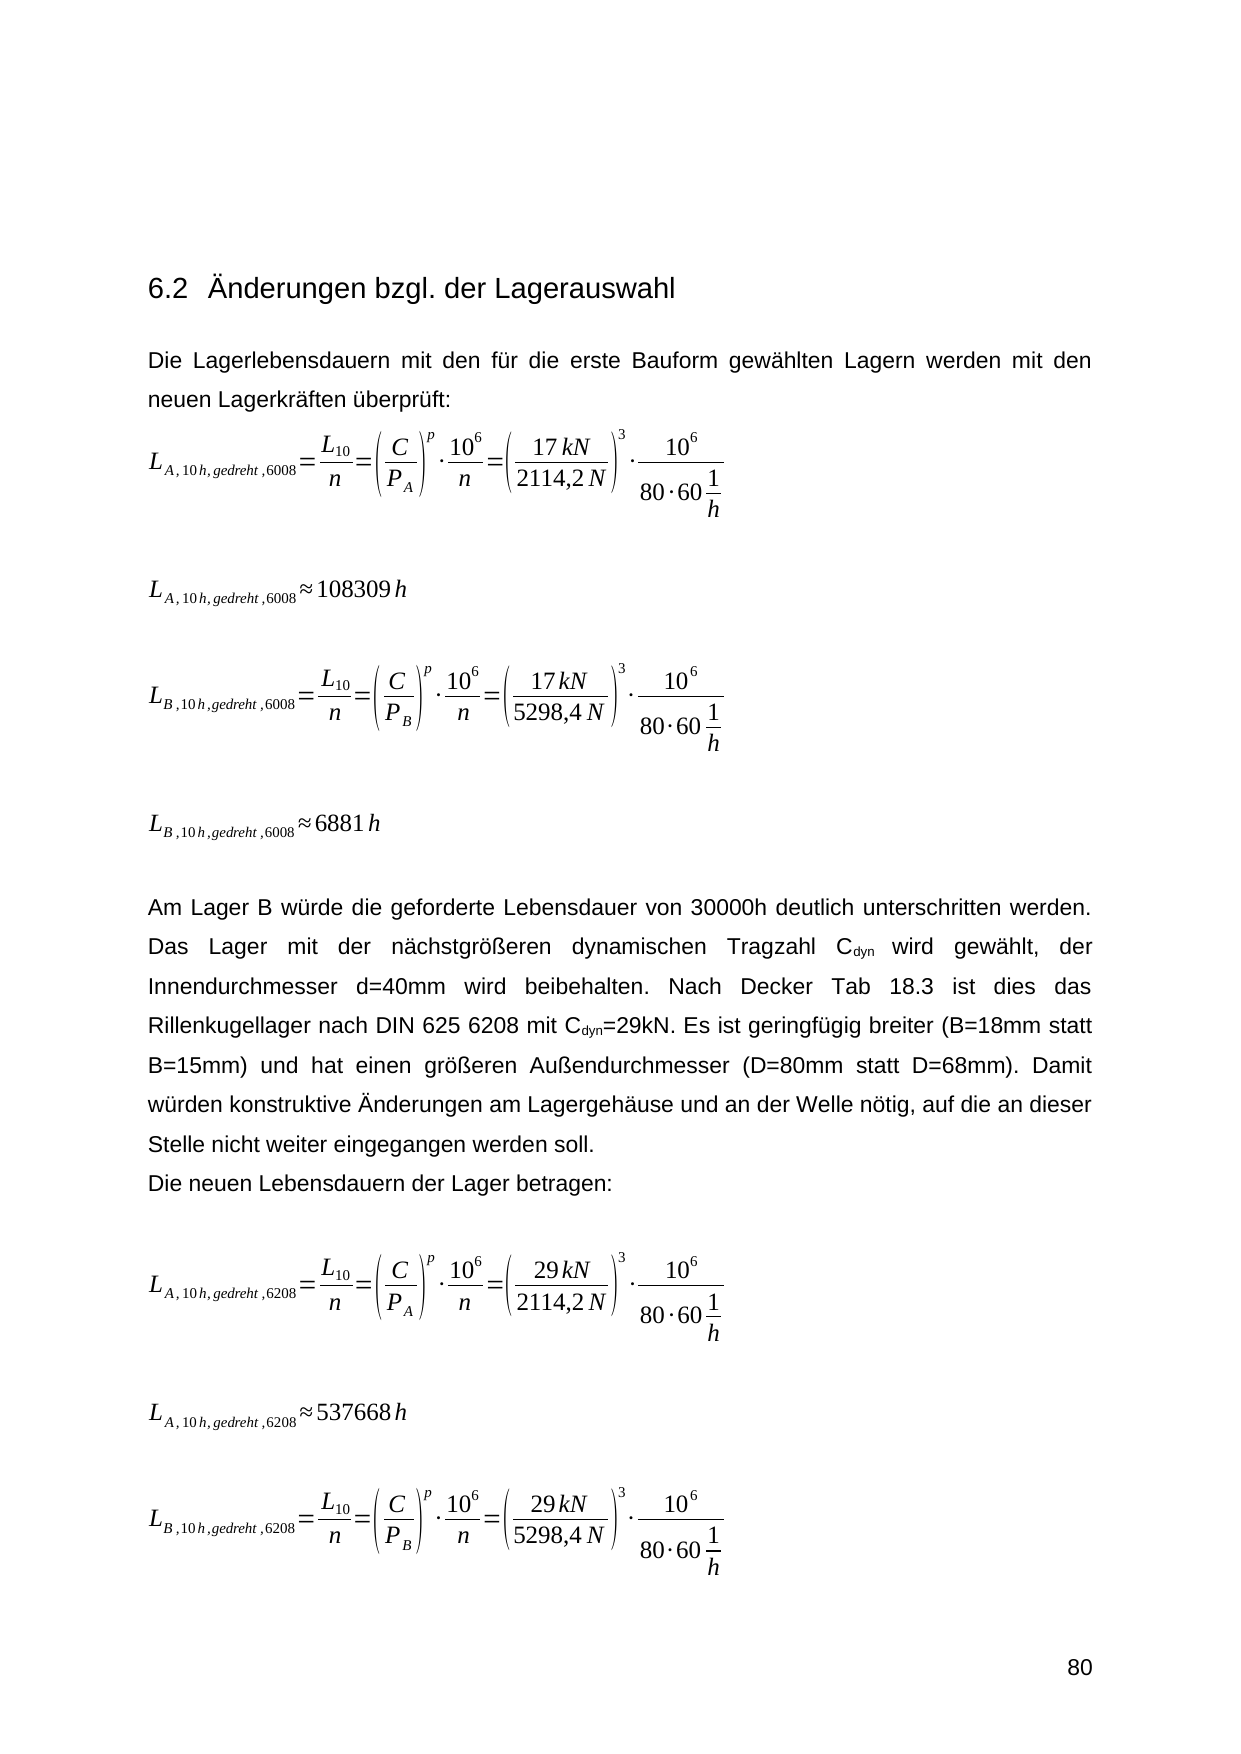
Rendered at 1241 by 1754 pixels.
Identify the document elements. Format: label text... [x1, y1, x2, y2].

text Die neuen Lebensdauern der Lager betragen: [148, 1170, 1092, 1196]
subtitle Änderungen bzgl. der Lagerauswahl [148, 271, 1092, 305]
text Am Lager B würde die geforderte Lebensdauer von 30000h deutlich unterschritten werden. Das Lager mit der nächstgrößeren dynamischen Tragzahl Cdyn wird gewählt, der Innendurchmesser d=40mm wird beibehalten. Nach Decker Tab 18.3 ist dies das Rillenkugellager nach DIN 625 6208 mit Cdyn=29kN. Es ist geringfügig breiter (B=18mm statt B=15mm) und hat einen größeren Außendurchmesser (D=80mm statt D=68mm). Damit würden konstruktive Änderungen am Lagergehäuse und an der Welle nötig, auf die an dieser Stelle nicht weiter eingegangen werden soll. [148, 894, 1092, 1157]
text Die Lagerlebensdauern mit den für die erste Bauform gewählten Lagern werden mit den neuen Lagerkräften überprüft: [148, 347, 1092, 412]
